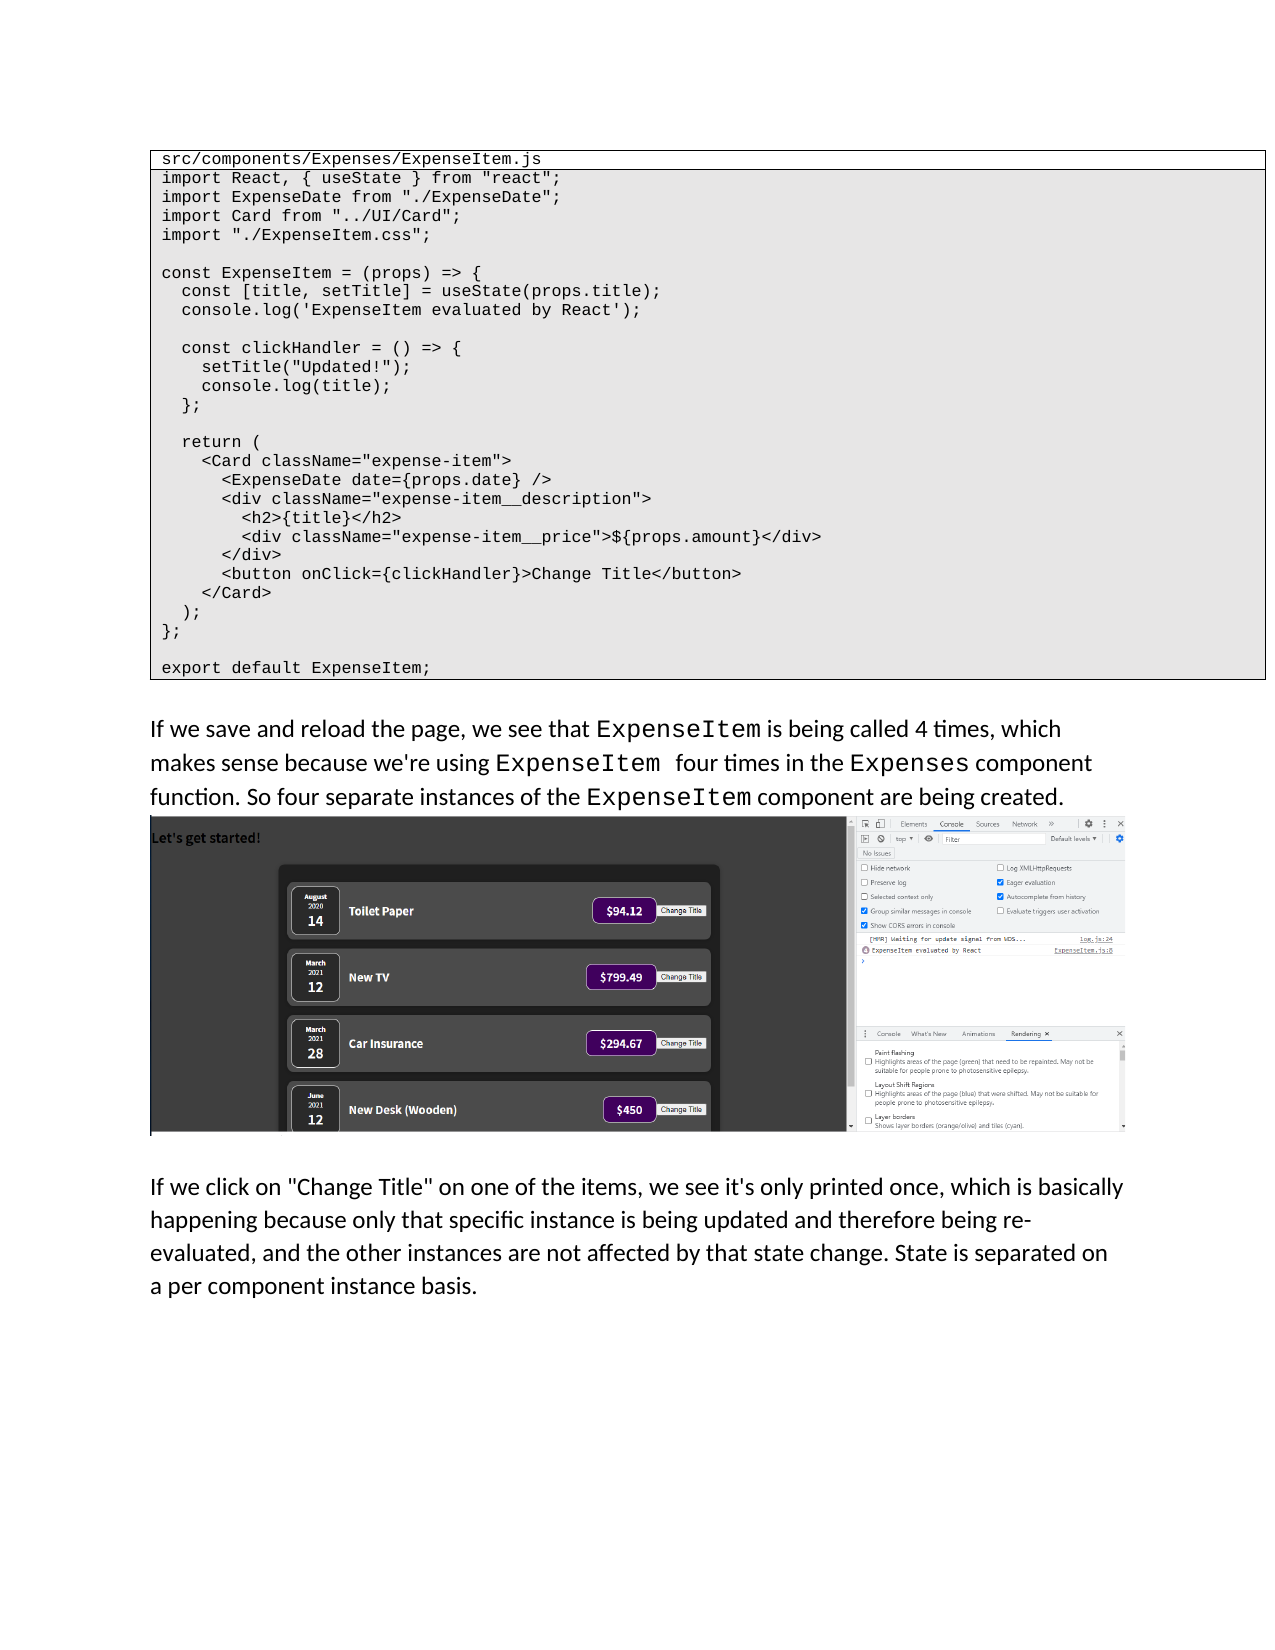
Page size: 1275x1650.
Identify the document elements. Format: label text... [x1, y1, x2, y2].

table_cell import React, { useState } from "react"; import ExpenseDate from "./ExpenseDate"; import Card from "../UI/Card"; import "./ExpenseItem.css"; const ExpenseItem = (props) => { const [title, setTitle] = useState(props.title); console.log('ExpenseItem evaluated by React'); const clickHandler = () => { setTitle("Updated!"); console.log(title); }; return ( <Card className="expense-item"> <ExpenseDate date={props.date} /> <div className="expense-item__description"> <h2>{title}</h2> <div className="expense-item__price">${props.amount}</div> </div> <button onClick={clickHandler}>Change Title</button> </Card> ); }; export default ExpenseItem; [151, 170, 1265, 679]
picture [150, 815, 1125, 1136]
text If we click on "Change Title" on one of the items, we see it's only printed once, which is basically happening because only that specific instance is being updated and therefore being re-evaluated, and the other instances are not affected by that state change. State is separated on a per component instance basis. [150, 1171, 1125, 1301]
table_header src/components/Expenses/ExpenseItem.js [151, 151, 1265, 169]
text If we save and reload the page, we see that ExpenseItem is being called 4 times, which makes sense because we're using ExpenseItem four times in the Expenses component function. So four separate instances of the ExpenseItem component are being created. [150, 713, 1125, 813]
